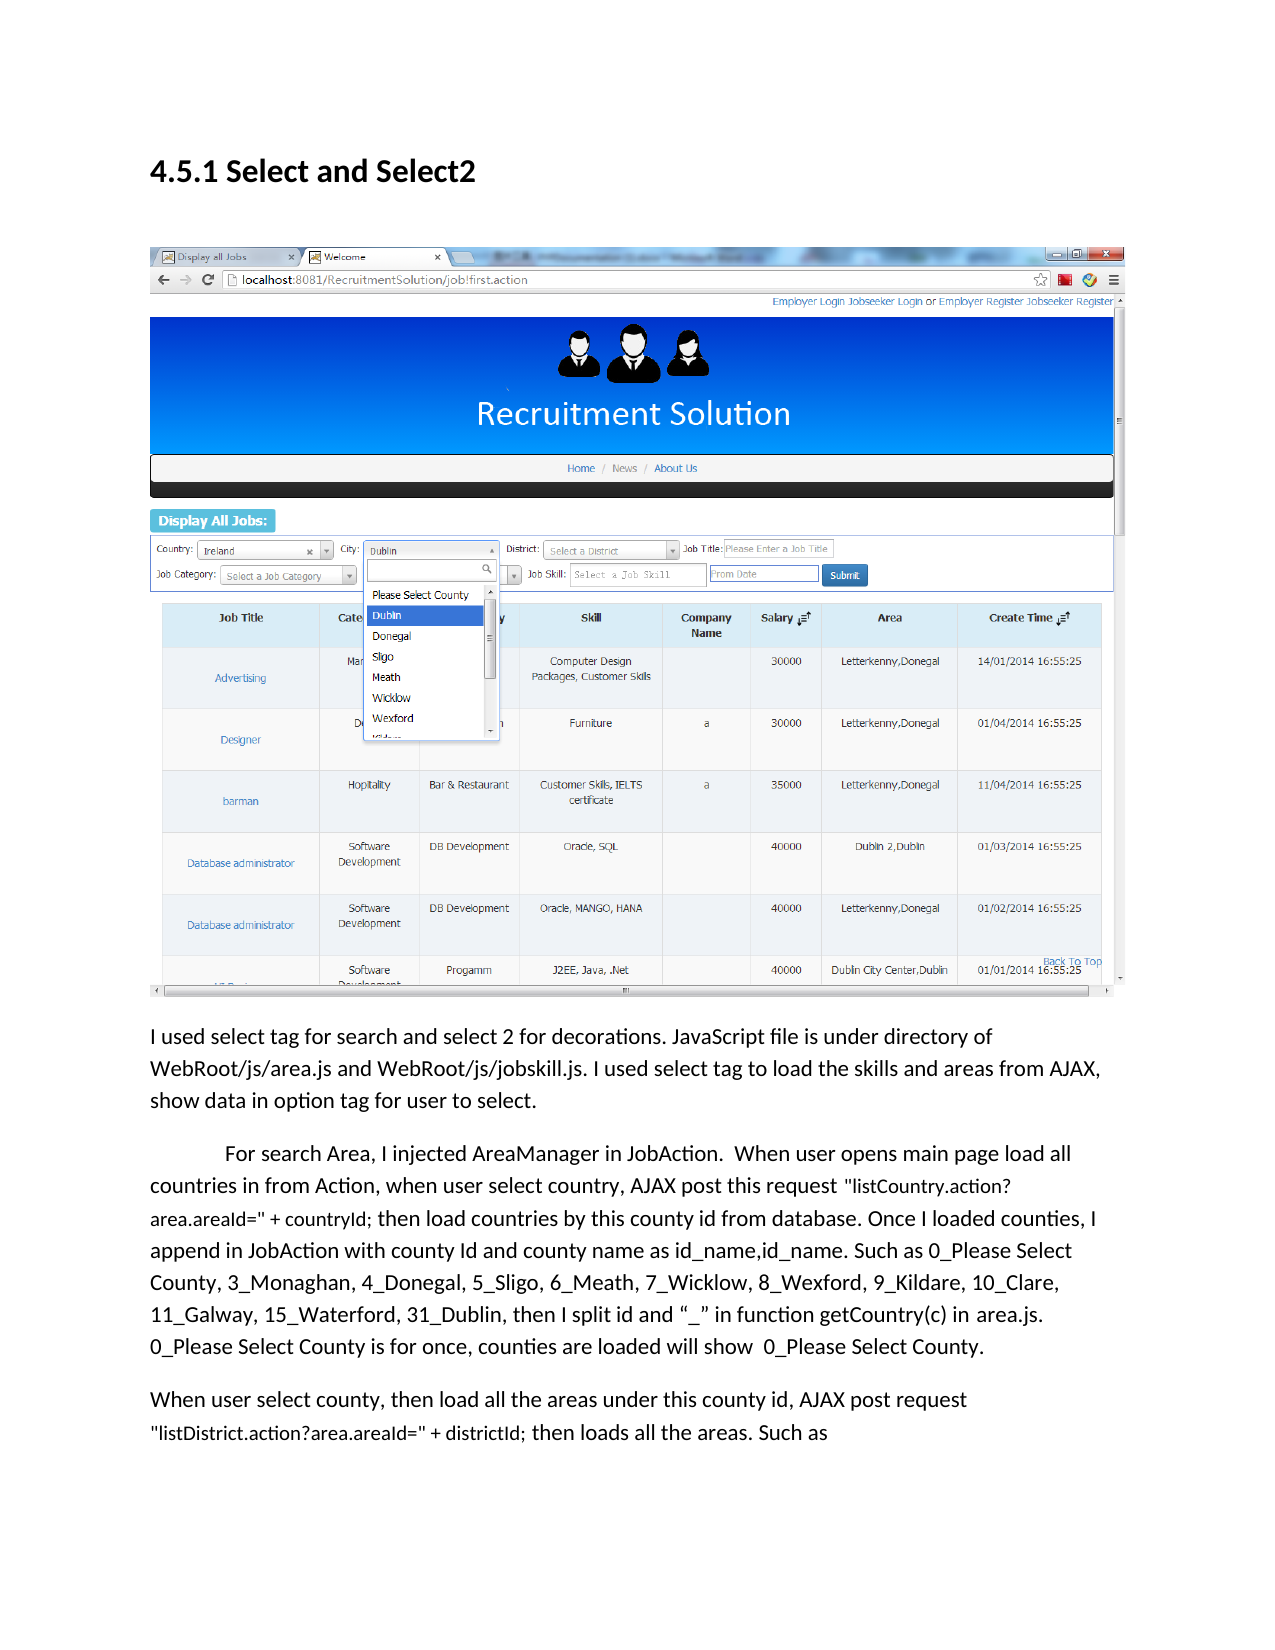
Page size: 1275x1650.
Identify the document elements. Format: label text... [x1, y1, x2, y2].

picture [150, 247, 1125, 997]
text For search Area, I injected AreaManager in JobAction. When user opens main page load all countries in from Action, when user select country, AJAX post this request "listCountry.action?area.areaId=" + countryId; then load countries by this county id from database. Once I loaded counties, I append in JobAction with county Id and county name as id_name,id_name. Such as 0_Please Select County, 3_Monaghan, 4_Donegal, 5_Sligo, 6_Meath, 7_Wicklow, 8_Wexford, 9_Kildare, 10_Clare, 11_Galway, 15_Waterford, 31_Dublin, then I split id and “_” in function getCountry(c) in area.js. 0_Please Select County is for once, counties are loaded will show 0_Please Select County. [150, 1139, 1125, 1361]
text When user select county, then load all the areas under this county id, AJAX post request "listDistrict.action?area.areaId=" + districtId; then loads all the areas. Such as [150, 1386, 1125, 1446]
subtitle 4.5.1 Select and Select2 [150, 150, 1125, 191]
text I used select tag for search and select 2 for decorations. JavaScript file is under directory of WebRoot/js/area.js and WebRoot/js/jobskill.js. I used select tag to load the skills and areas from AJAX, show data in option tag for user to select. [150, 1022, 1125, 1114]
